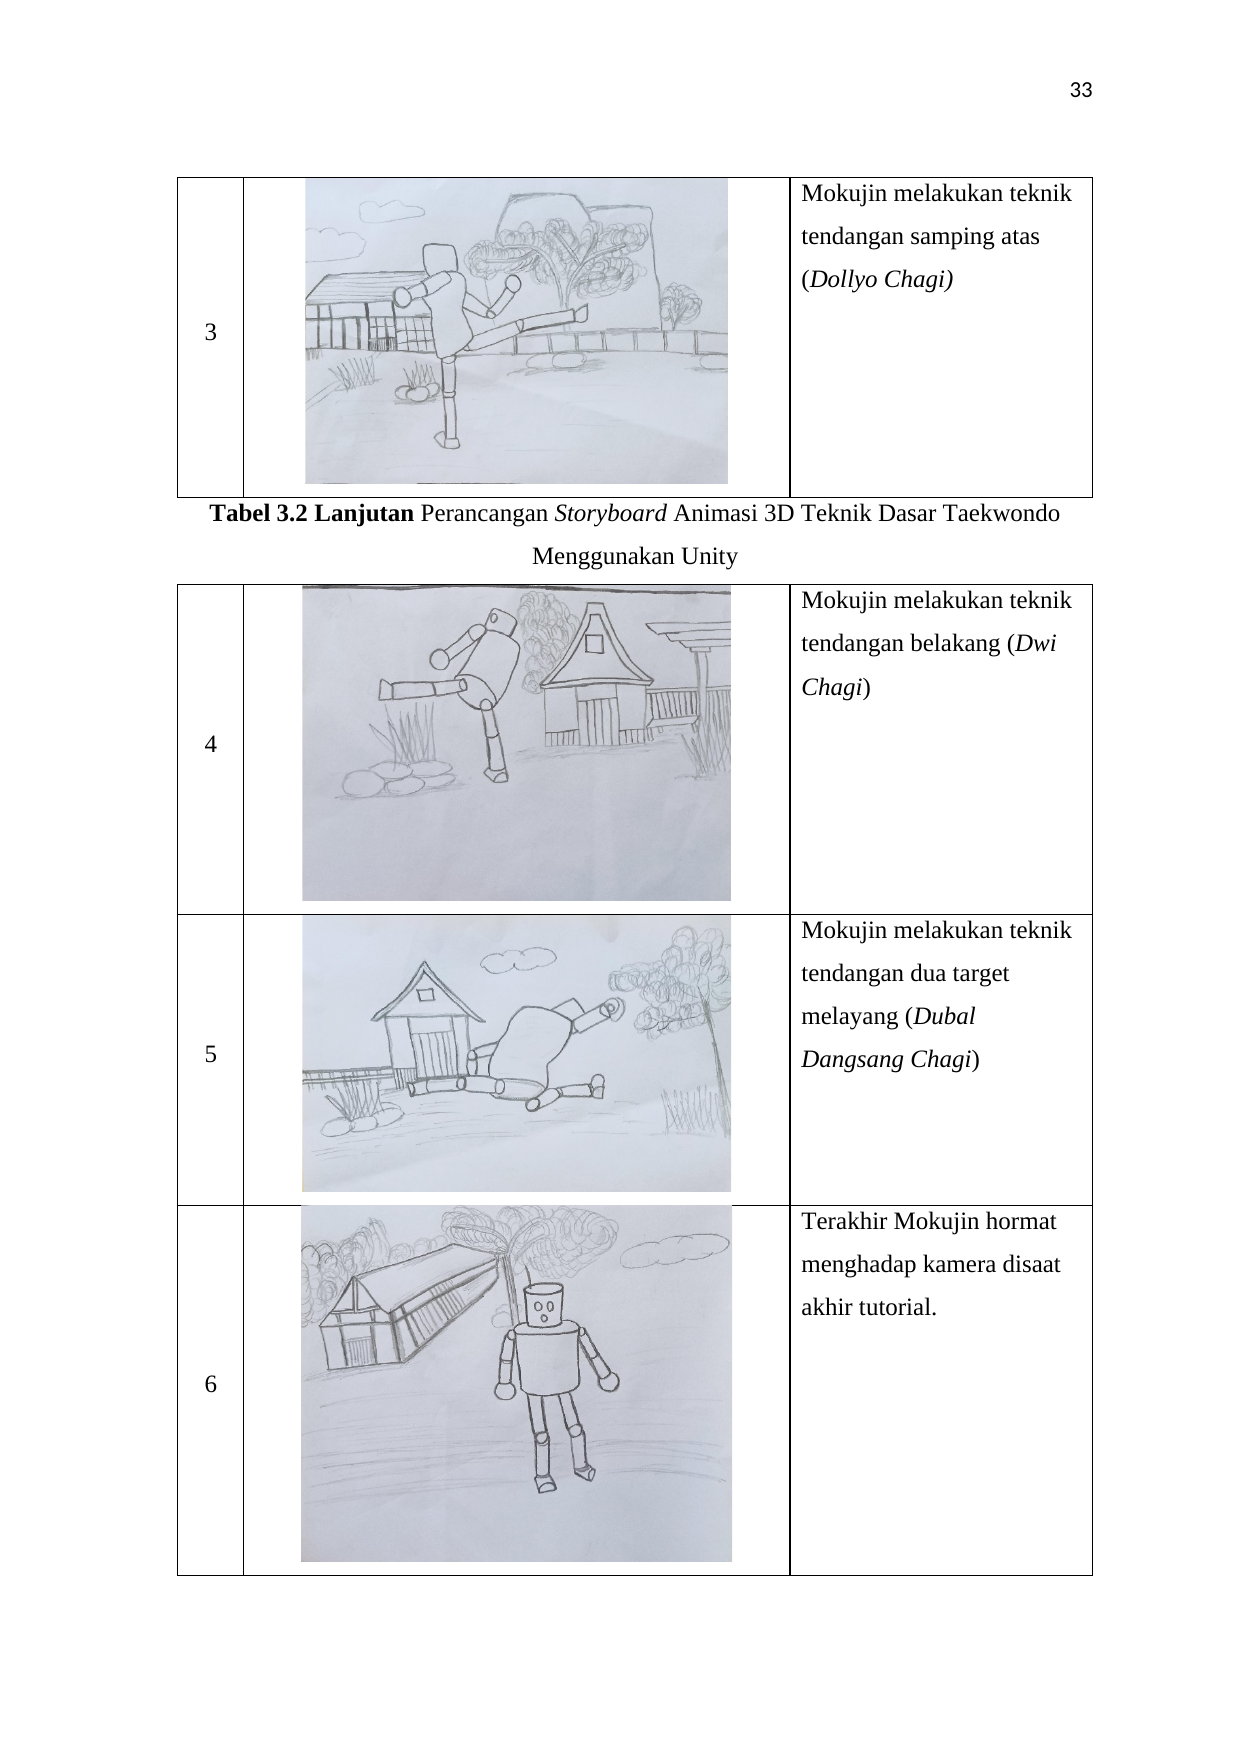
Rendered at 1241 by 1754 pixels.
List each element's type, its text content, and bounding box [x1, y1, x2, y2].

table_header 4 [178, 585, 243, 914]
table_cell 6 [178, 1206, 243, 1575]
list Tabel 3.2 Lanjutan Perancangan Storyboard Animasi 3D Teknik Dasar Taekwondo Menggunakan Unity [177, 498, 1092, 570]
table_cell [244, 1206, 789, 1575]
table_header [244, 585, 789, 914]
table_cell 5 [178, 915, 243, 1205]
table_cell [244, 178, 789, 497]
table_cell Terakhir Mokujin hormat menghadap kamera disaat akhir tutorial. [791, 1206, 1092, 1575]
table_cell 3 [178, 178, 243, 497]
table_cell Mokujin melakukan teknik tendangan samping atas (Dollyo Chagi) [791, 178, 1092, 497]
table_cell Mokujin melakukan teknik tendangan dua target melayang (Dubal Dangsang Chagi) [791, 915, 1092, 1205]
picture [301, 1205, 733, 1562]
table_cell [244, 915, 789, 1205]
picture [302, 585, 731, 901]
table_header Mokujin melakukan teknik tendangan belakang (Dwi Chagi) [791, 585, 1092, 914]
picture [305, 178, 728, 484]
picture [302, 915, 732, 1192]
